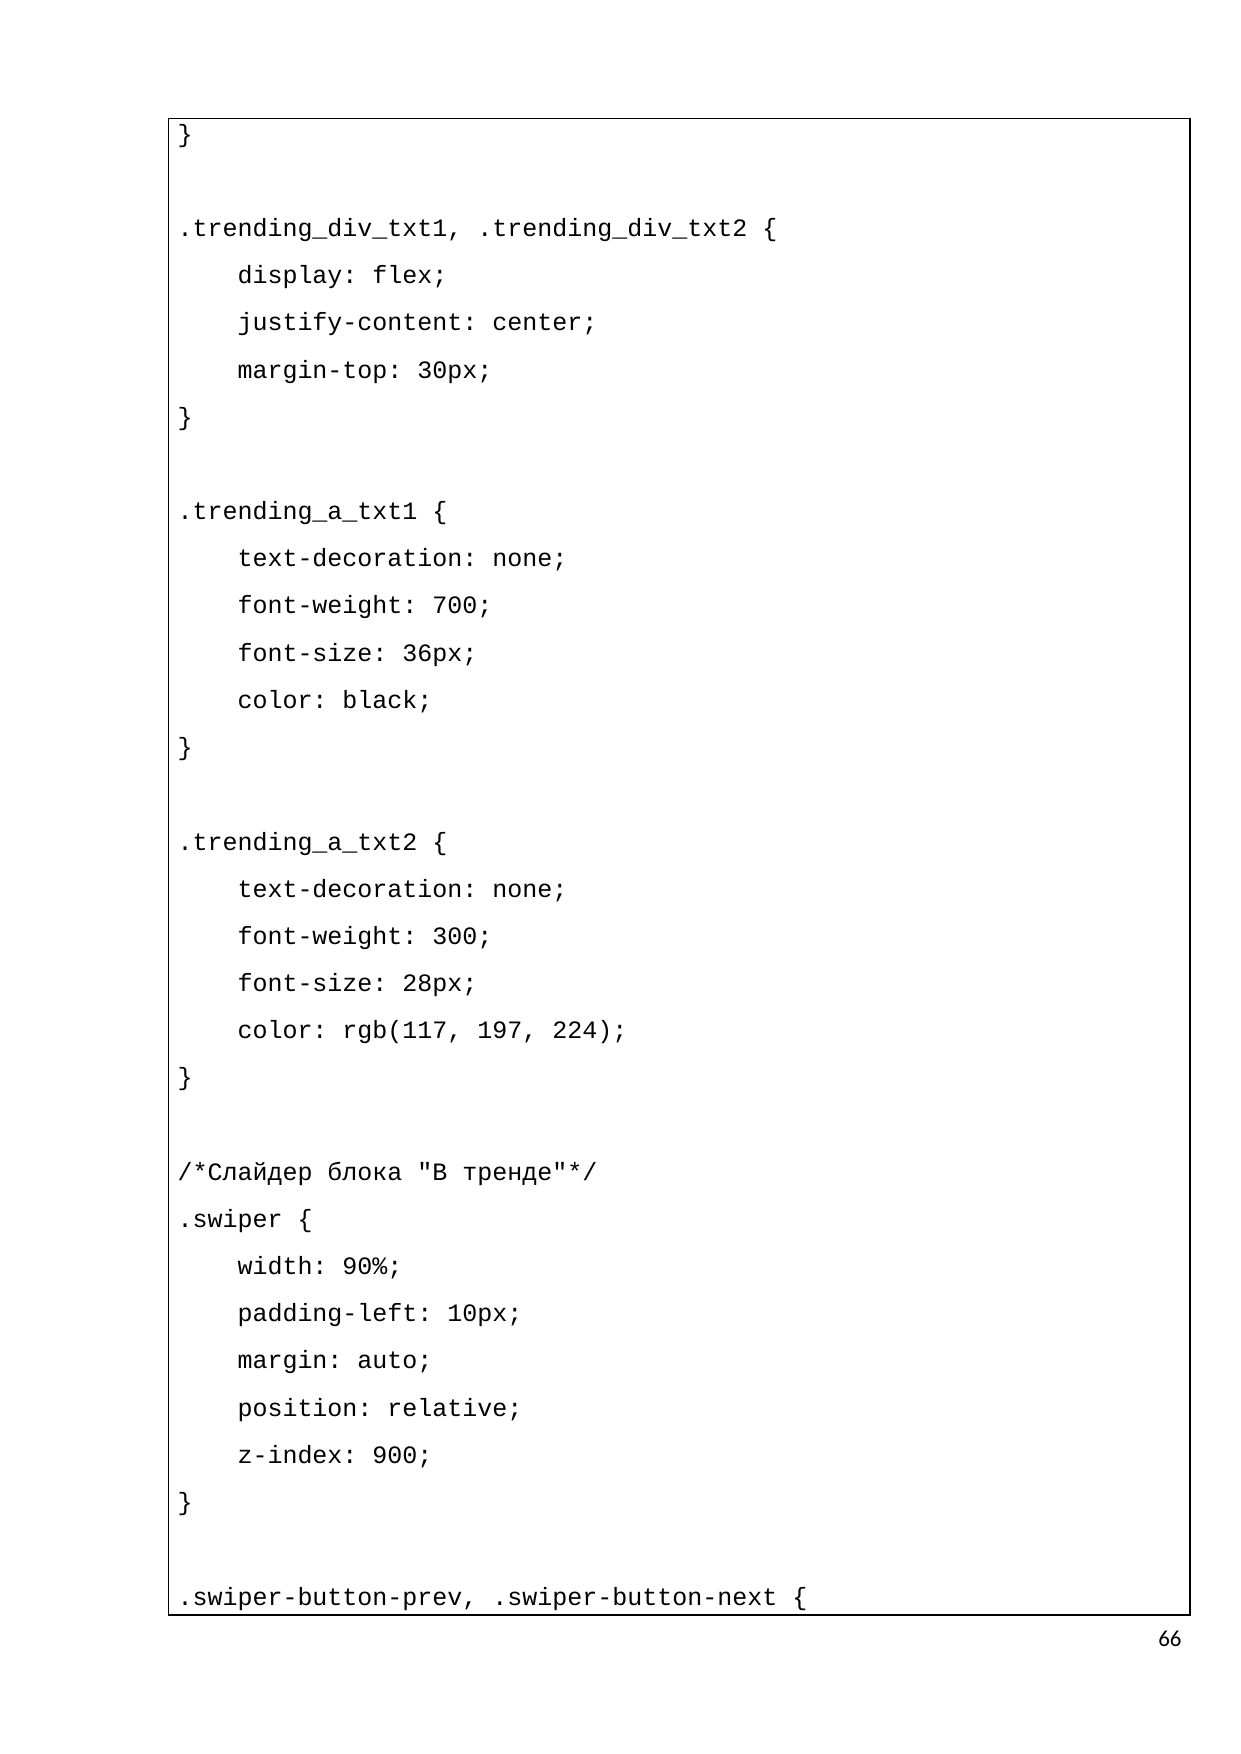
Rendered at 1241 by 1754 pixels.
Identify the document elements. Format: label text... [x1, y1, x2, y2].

text justify-content: center; [169, 307, 1189, 338]
text .trending_a_txt2 { [169, 826, 1189, 857]
text margin: auto; [169, 1345, 1189, 1376]
text margin-top: 30px; [169, 354, 1189, 386]
text } [169, 401, 1189, 433]
text font-size: 28px; [169, 967, 1189, 999]
text /*Слайдер блока "В тренде"*/ [169, 1156, 1189, 1188]
text text-decoration: none; [169, 543, 1189, 574]
text .trending_div_txt1, .trending_div_txt2 { [169, 212, 1189, 244]
text } [169, 732, 1189, 763]
text color: black; [169, 684, 1189, 716]
text font-weight: 700; [169, 590, 1189, 621]
text text-decoration: none; [169, 873, 1189, 904]
text position: relative; [169, 1392, 1189, 1424]
text } [169, 1062, 1189, 1093]
text .swiper { [169, 1203, 1189, 1235]
text font-weight: 300; [169, 920, 1189, 952]
text display: flex; [169, 260, 1189, 291]
text font-size: 36px; [169, 637, 1189, 669]
text color: rgb(117, 197, 224); [169, 1015, 1189, 1046]
text padding-left: 10px; [169, 1298, 1189, 1329]
text width: 90%; [169, 1251, 1189, 1282]
text } [169, 119, 1189, 149]
text z-index: 900; [169, 1439, 1189, 1471]
text .swiper-button-prev, .swiper-button-next { [169, 1581, 1189, 1614]
text } [169, 1487, 1189, 1518]
text .trending_a_txt1 { [169, 496, 1189, 527]
